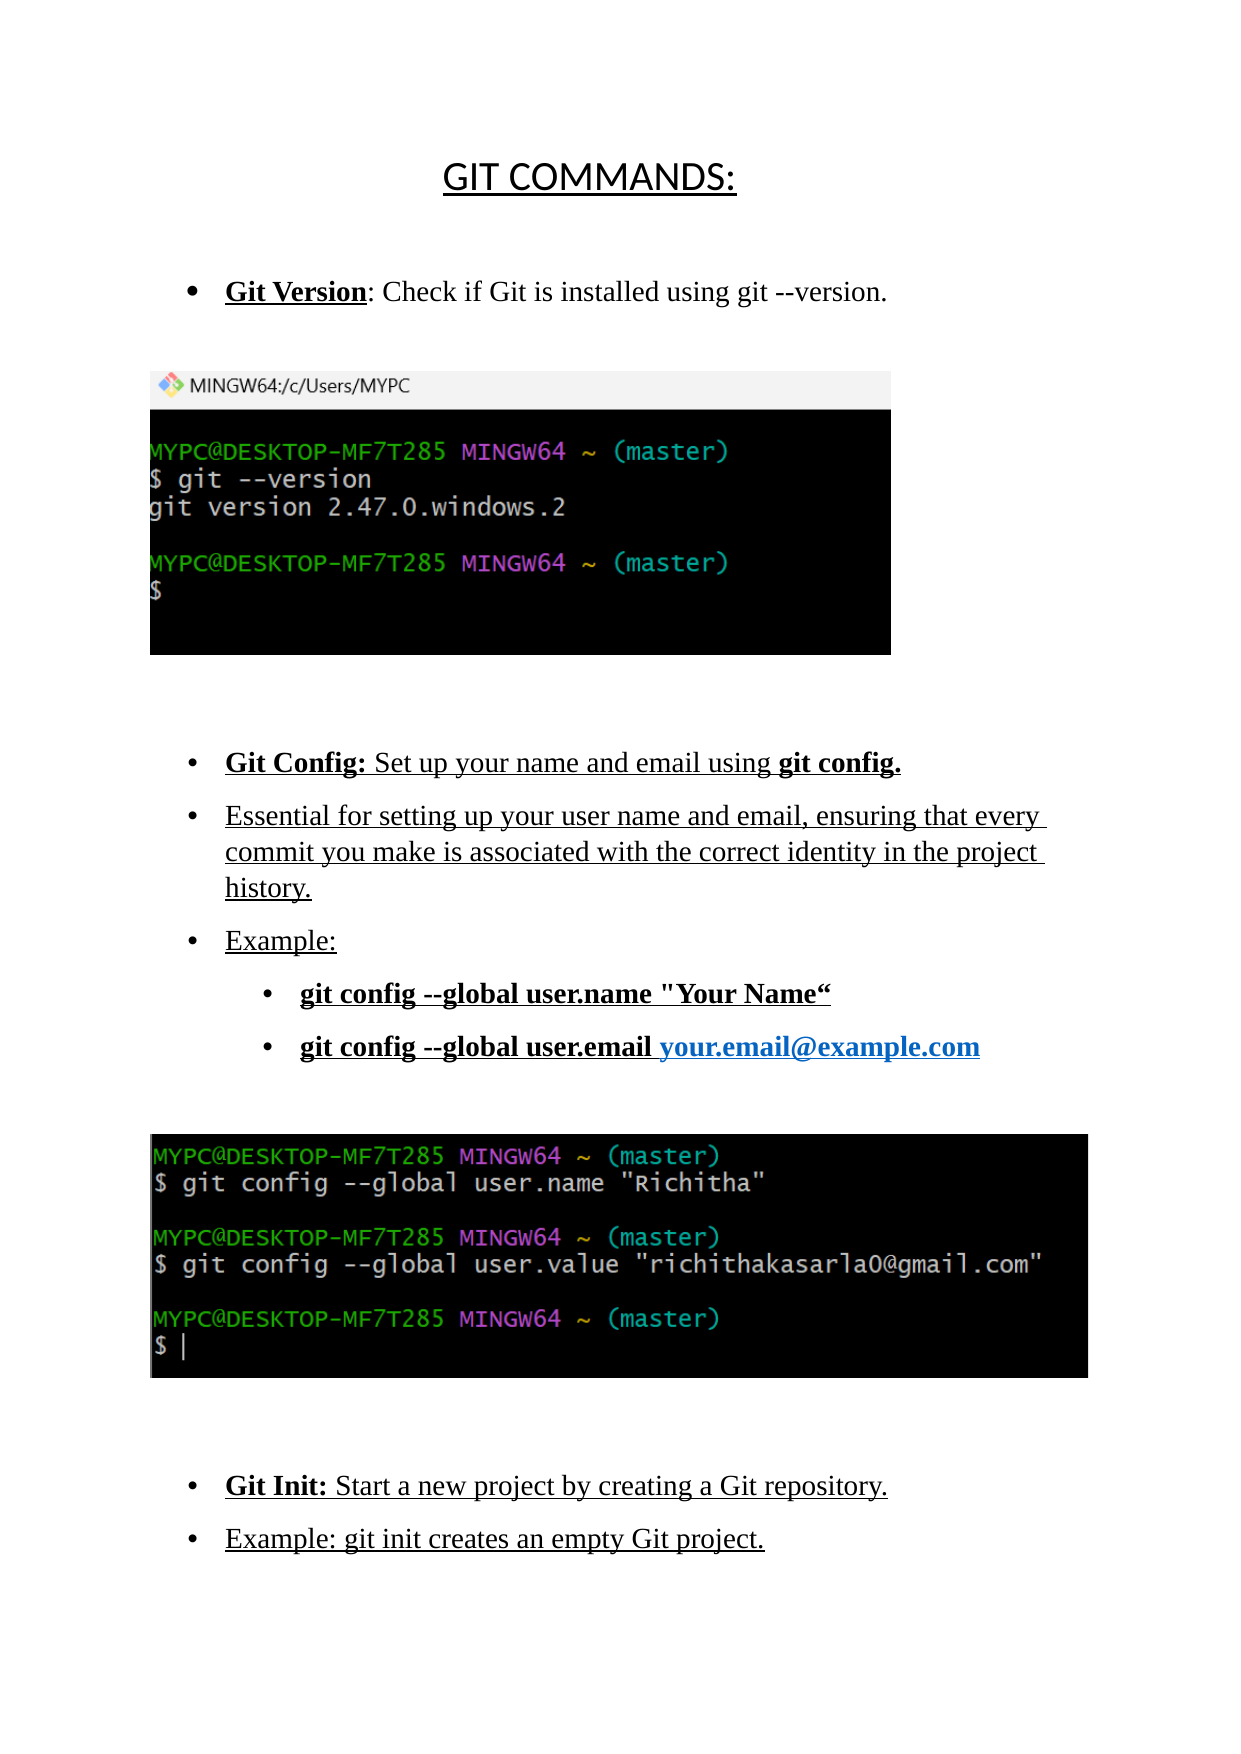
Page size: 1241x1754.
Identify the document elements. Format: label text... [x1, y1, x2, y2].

list Example: git init creates an empty Git project. [187, 1521, 1090, 1555]
list git config --global user.email your.email@example.com [262, 1028, 1090, 1062]
list Git Config: Set up your name and email using git config. [187, 744, 1090, 778]
picture [150, 371, 891, 655]
text GIT COMMANDS: [150, 150, 1090, 201]
list git config --global user.name "Your Name“ [262, 976, 1090, 1009]
picture [150, 1134, 1089, 1378]
list Git Version: Check if Git is installed using git --version. [187, 274, 1090, 308]
list Git Init: Start a new project by creating a Git repository. [187, 1468, 1090, 1502]
list Example: [187, 923, 1090, 956]
list Essential for setting up your user name and email, ensuring that every commit you make is associated with the correct identity in the project history. [187, 797, 1090, 903]
